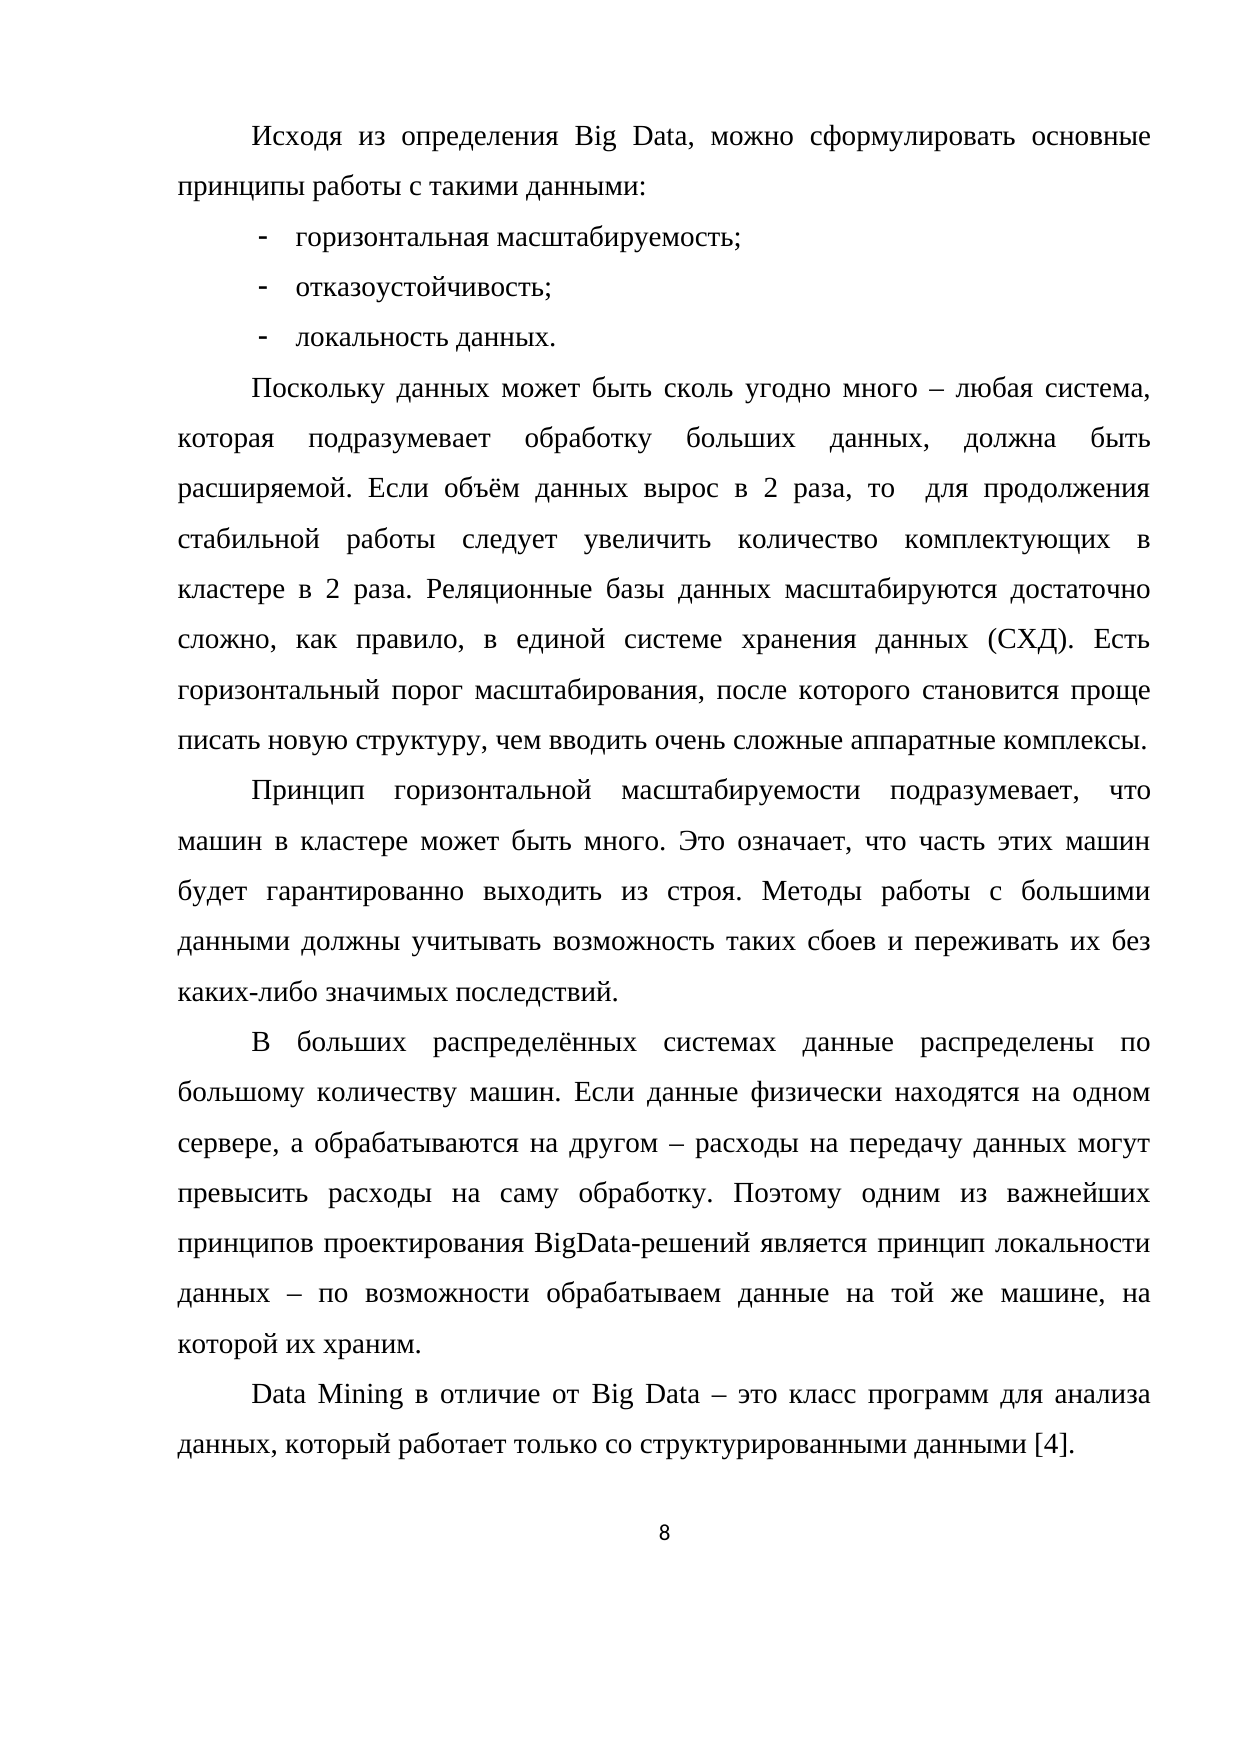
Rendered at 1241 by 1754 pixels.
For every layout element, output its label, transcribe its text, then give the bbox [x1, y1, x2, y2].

text Принцип горизонтальной масштабируемости подразумевает, что машин в кластере может быть много. Это означает, что часть этих машин будет гарантированно выходить из строя. Методы работы с большими данными должны учитывать возможность таких сбоев и переживать их без каких-либо значимых последствий. [177, 772, 1152, 1007]
text Data Mining в отличие от Big Data – это класс программ для анализа данных, который работает только со структурированными данными [4]. [177, 1376, 1152, 1460]
text отказоустойчивость; [258, 269, 1152, 303]
text Исходя из определения Big Data, можно сформулировать основные принципы работы с такими данными: [177, 118, 1152, 202]
text горизонтальная масштабируемость; [258, 219, 1152, 252]
text Поскольку данных может быть сколь угодно много – любая система, которая подразумевает обработку больших данных, должна быть расширяемой. Если объём данных вырос в 2 раза, то для продолжения стабильной работы следует увеличить количество комплектующих в кластере в 2 раза. Реляционные базы данных маcштабируются достаточно сложно, как правило, в единой системе хранения данных (СХД). Есть горизонтальный порог масштабирования, после которого становится проще писать новую структуру, чем вводить очень сложные аппаратные комплексы. [177, 370, 1152, 756]
text В больших распределённых системах данные распределены по большому количеству машин. Если данные физически находятся на одном сервере, а обрабатываются на другом – расходы на передачу данных могут превысить расходы на саму обработку. Поэтому одним из важнейших принципов проектирования BigData-решений является принцип локальности данных – по возможности обрабатываем данные на той же машине, на которой их храним. [177, 1024, 1152, 1359]
text локальность данных. [258, 319, 1152, 353]
